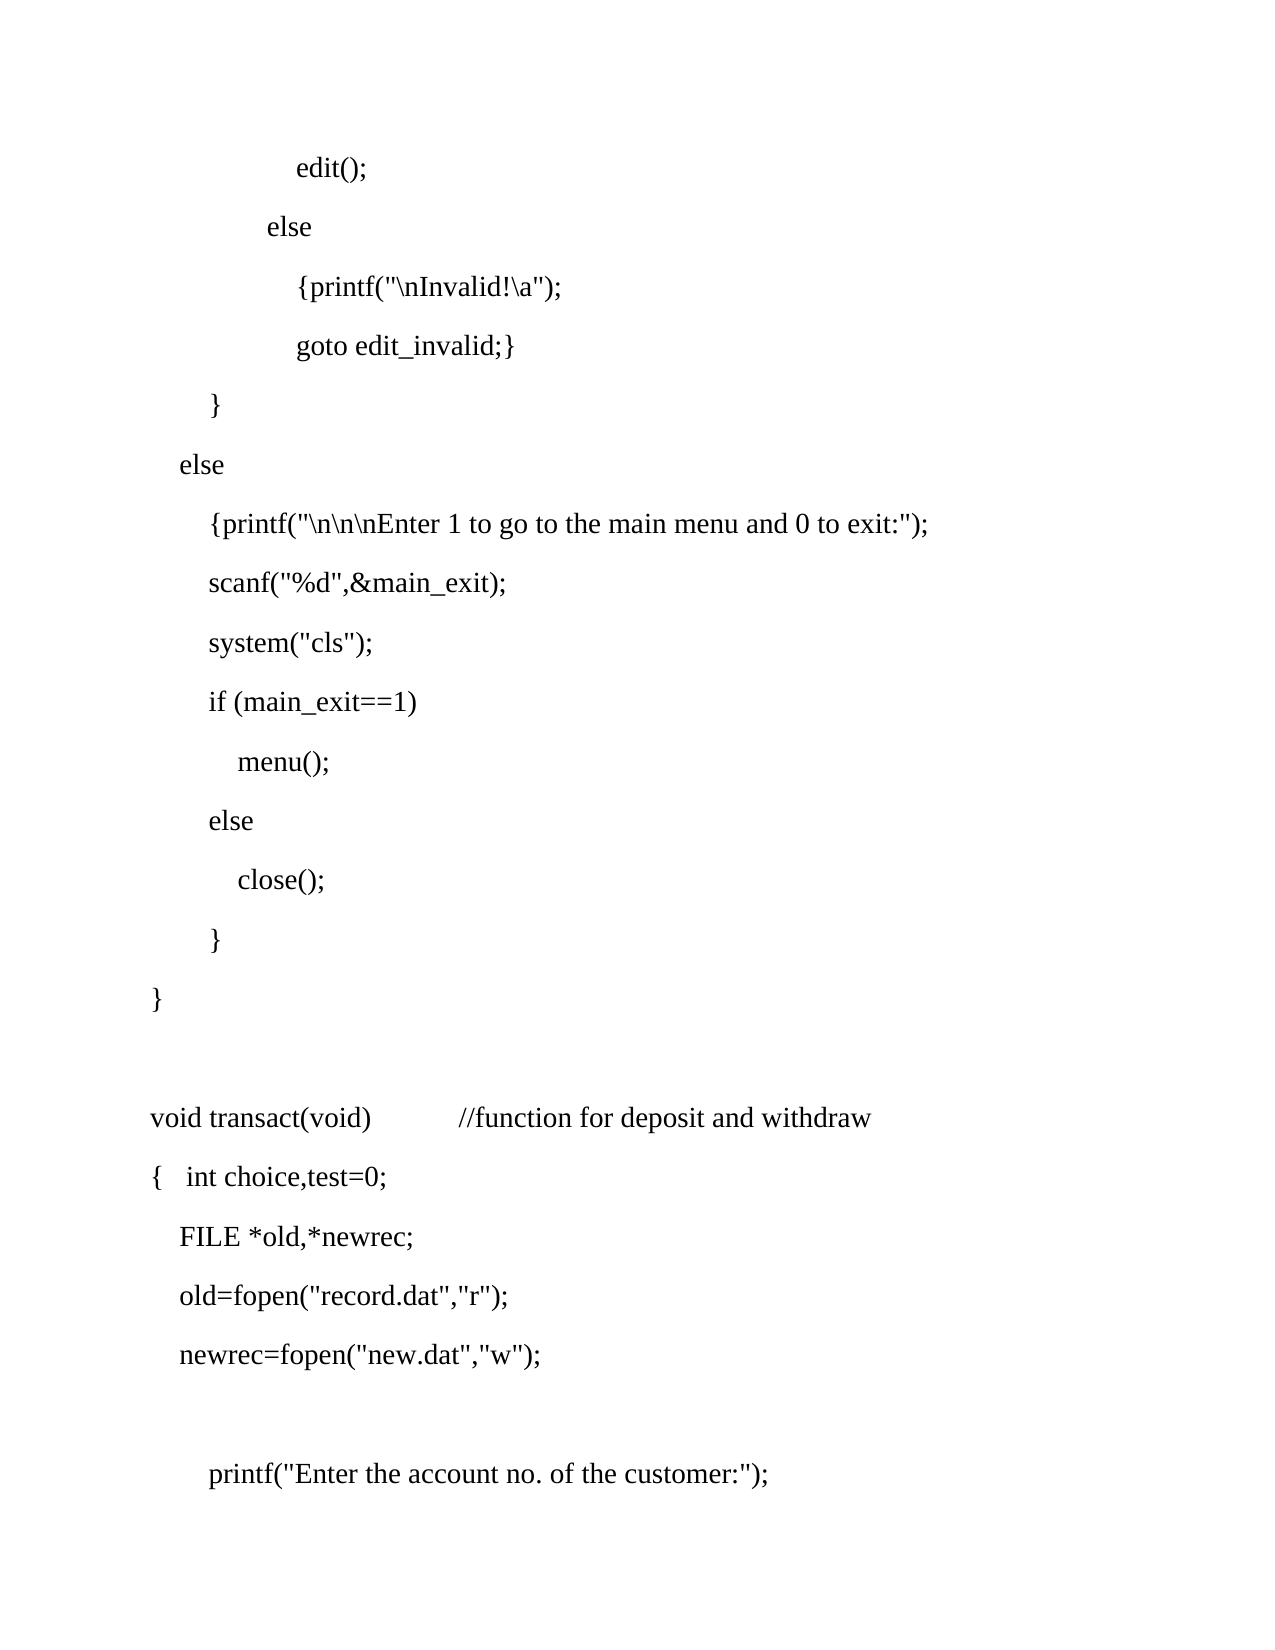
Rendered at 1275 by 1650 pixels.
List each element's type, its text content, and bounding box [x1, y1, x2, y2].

text {printf("\nInvalid!\a"); [150, 269, 1125, 302]
text system("cls"); [150, 625, 1125, 658]
text newrec=fopen("new.dat","w"); [150, 1337, 1125, 1371]
text menu(); [150, 744, 1125, 777]
text scanf("%d",&main_exit); [150, 566, 1125, 599]
text { int choice,test=0; [150, 1159, 1125, 1193]
text FILE *old,*newrec; [150, 1219, 1125, 1252]
text else [150, 209, 1125, 243]
text } [150, 981, 1125, 1015]
text else [150, 803, 1125, 837]
text goto edit_invalid;} [150, 328, 1125, 362]
text } [150, 922, 1125, 955]
text } [150, 387, 1125, 421]
text else [150, 447, 1125, 480]
text {printf("\n\n\nEnter 1 to go to the main menu and 0 to exit:"); [150, 506, 1125, 540]
text printf("Enter the account no. of the customer:"); [150, 1456, 1125, 1490]
text void transact(void) //function for deposit and withdraw [150, 1100, 1125, 1133]
text edit(); [150, 150, 1125, 183]
text old=fopen("record.dat","r"); [150, 1278, 1125, 1312]
text close(); [150, 862, 1125, 896]
text if (main_exit==1) [150, 684, 1125, 718]
